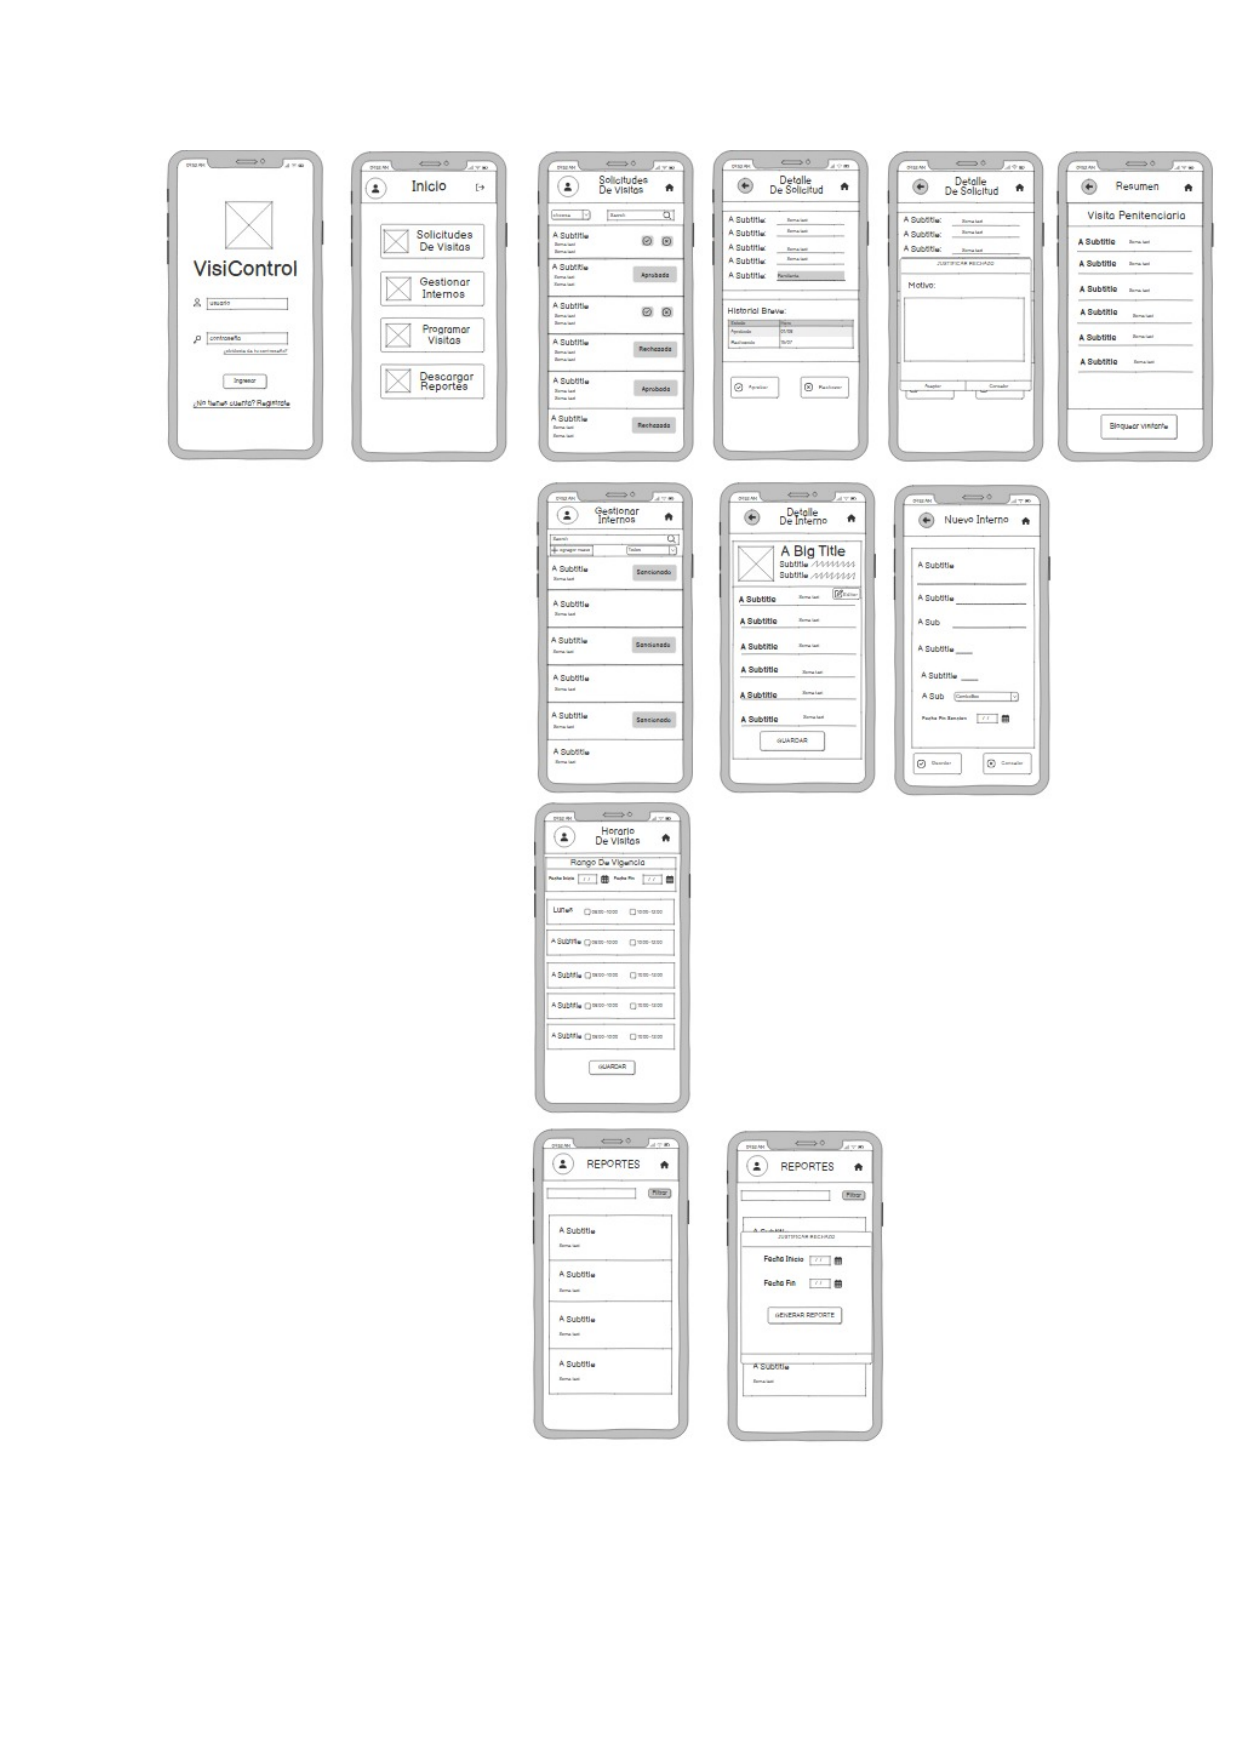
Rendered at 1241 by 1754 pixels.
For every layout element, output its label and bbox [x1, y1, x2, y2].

picture [150, 150, 1235, 1446]
